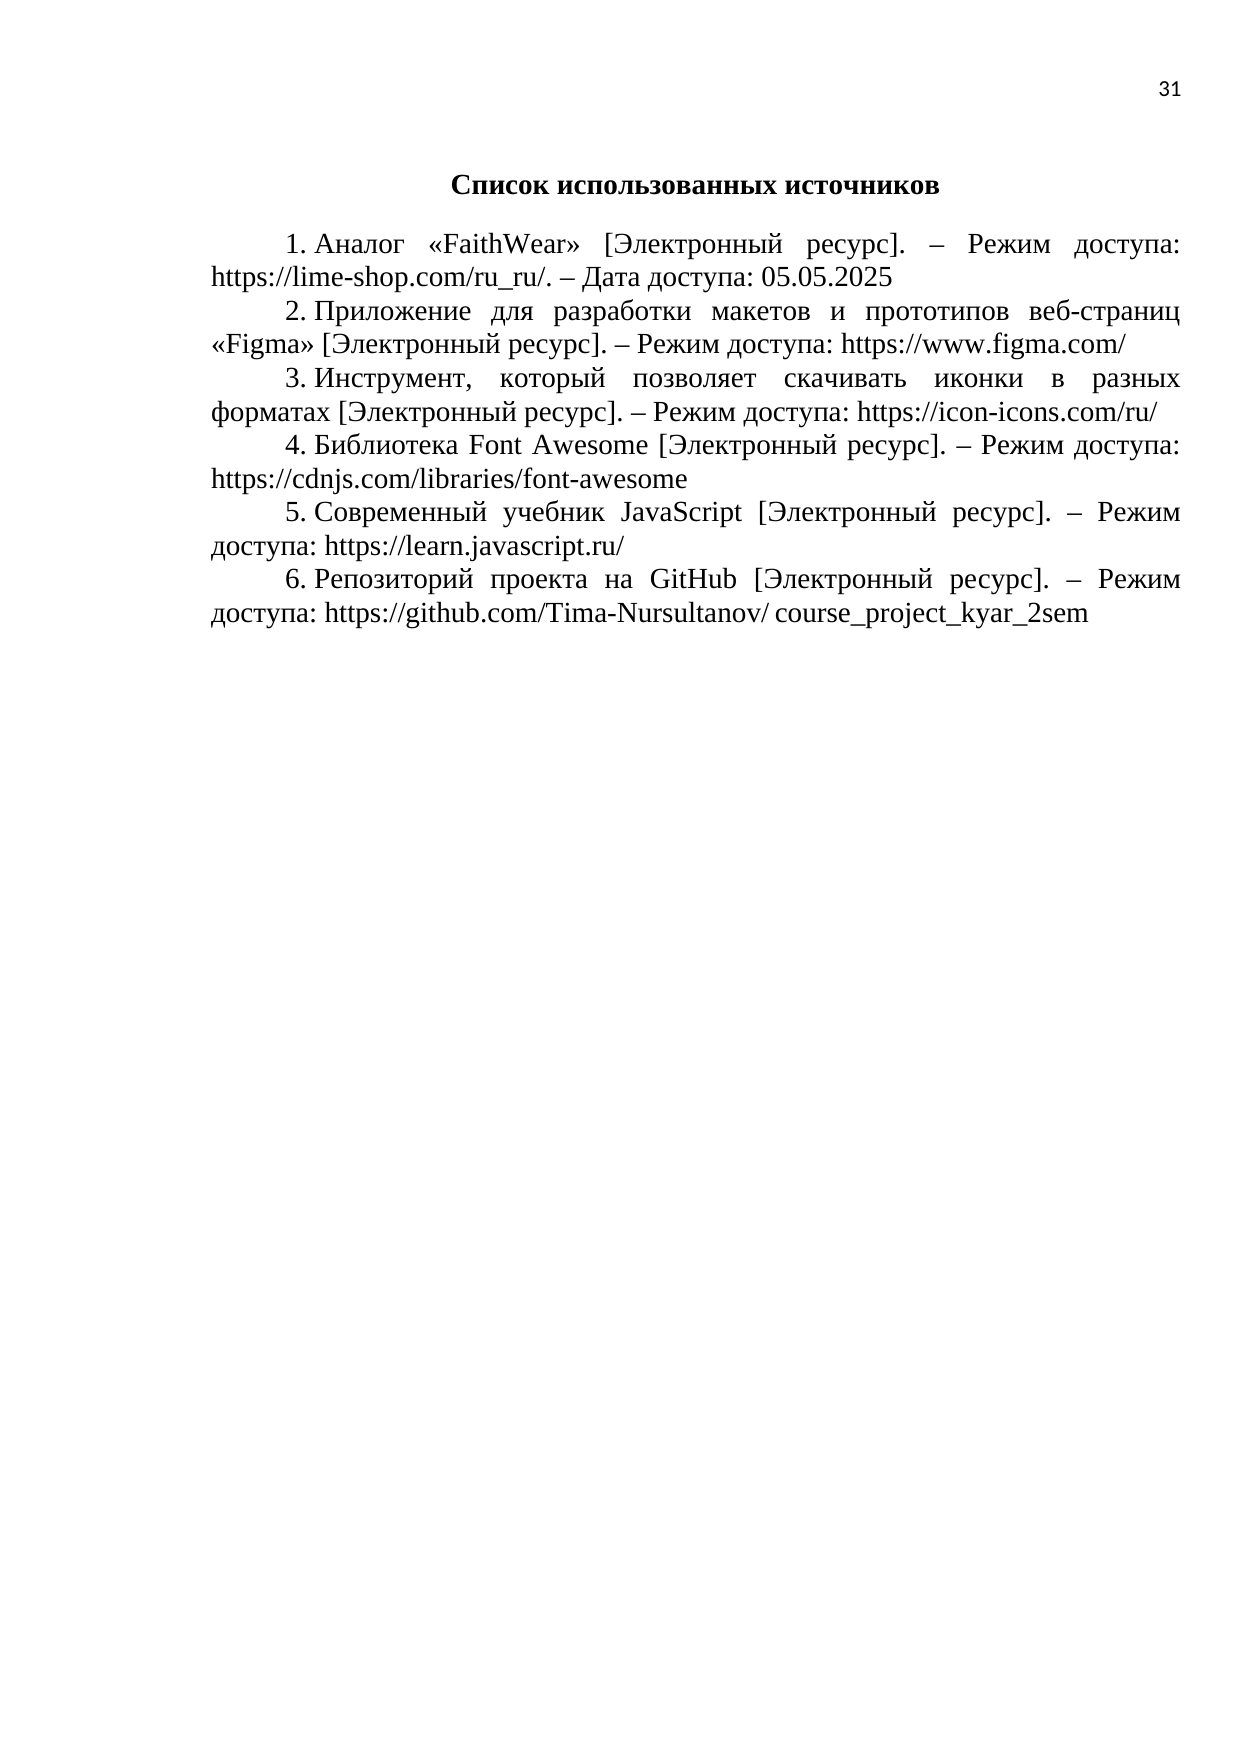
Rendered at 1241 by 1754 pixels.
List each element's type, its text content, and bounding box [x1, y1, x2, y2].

list Инструмент, который позволяет скачивать иконки в разных форматах [Электронный ресурс]. – Режим доступа: https://icon-icons.com/ru/ [211, 360, 1181, 427]
list Репозиторий проекта на GitHub [Электронный ресурс]. – Режим доступа: https://github.com/Tima-Nursultanov/ course_project_kyar_2sem [211, 561, 1181, 628]
list Приложение для разработки макетов и прототипов веб-страниц «Figma» [Электронный ресурс]. – Режим доступа: https://www.figma.com/ [211, 293, 1181, 360]
list Аналог «FaithWear» [Электронный ресурс]. – Режим доступа: https://lime-shop.com/ru_ru/. – Дата доступа: 05.05.2025 [211, 226, 1181, 293]
list Библиотека Font Awesome [Электронный ресурс]. – Режим доступа: https://cdnjs.com/libraries/font-awesome [211, 427, 1181, 494]
text Список использованных источников [136, 167, 1181, 201]
list Современный учебник JavaScript [Электронный ресурс]. – Режим доступа: https://learn.javascript.ru/ [211, 494, 1181, 561]
